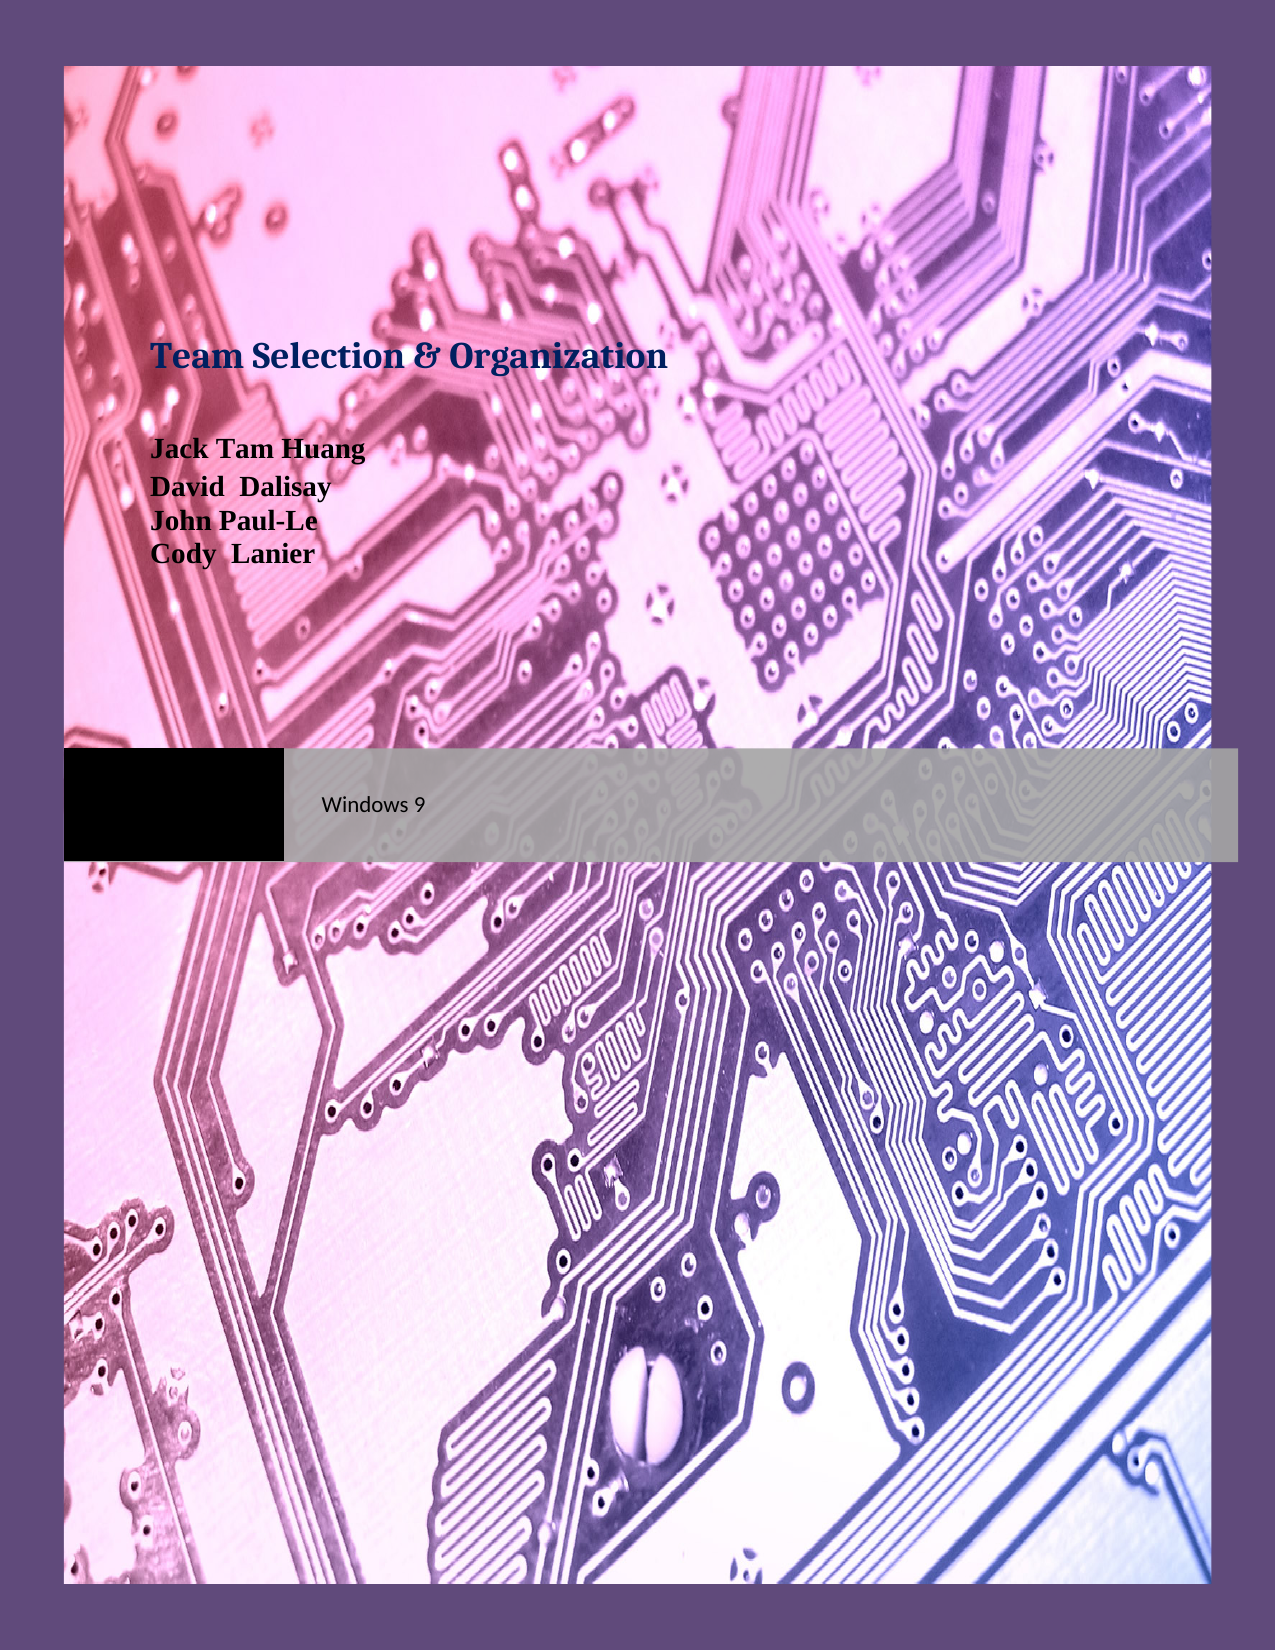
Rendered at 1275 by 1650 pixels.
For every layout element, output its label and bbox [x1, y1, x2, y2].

picture [63, 66, 1212, 1584]
